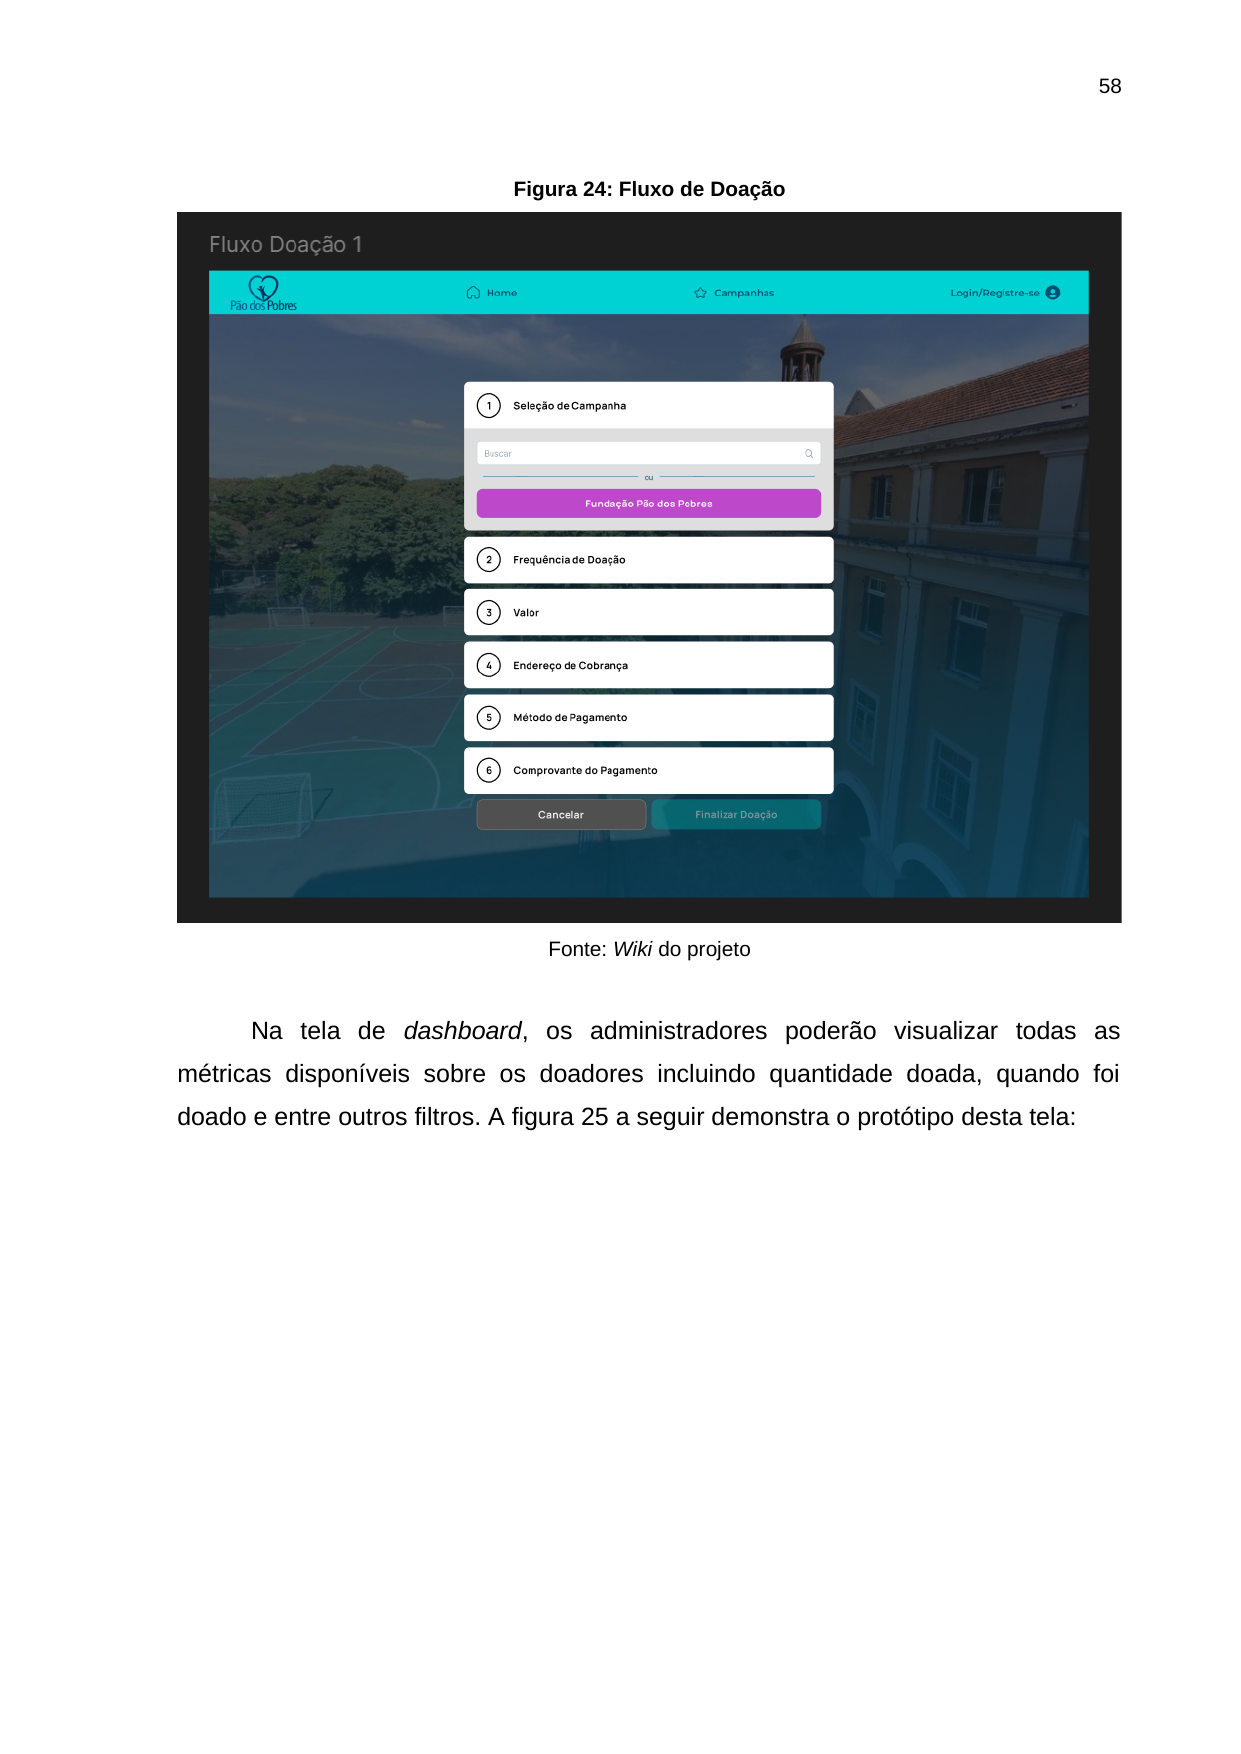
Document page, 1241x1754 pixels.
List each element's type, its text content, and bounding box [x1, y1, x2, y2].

text Fonte: Wiki do projeto [177, 937, 1122, 961]
text Na tela de dashboard, os administradores poderão visualizar todas as métricas disponíveis sobre os doadores incluindo quantidade doada, quando foi doado e entre outros filtros. A figura 25 a seguir demonstra o protótipo desta tela: [177, 1016, 1122, 1131]
picture [177, 212, 1122, 923]
text Figura : Fluxo de Doação [177, 177, 1122, 201]
